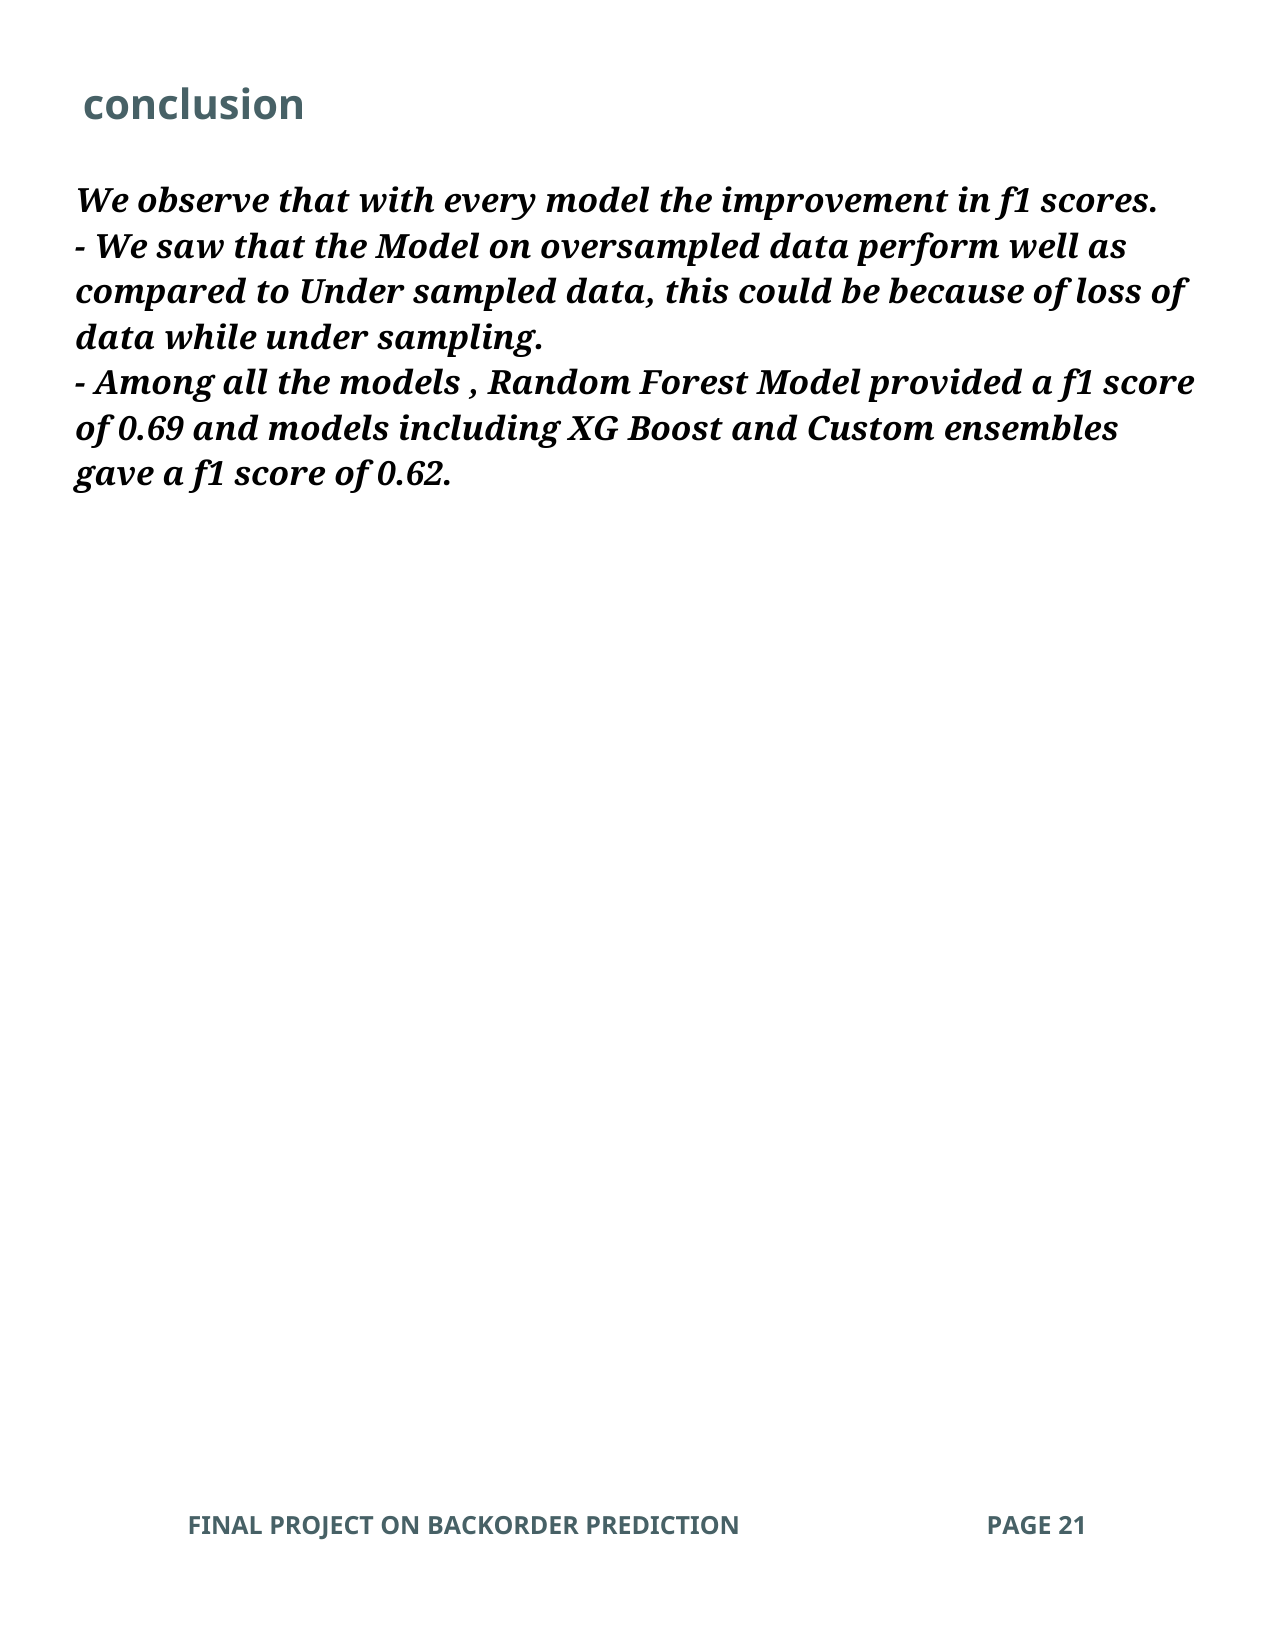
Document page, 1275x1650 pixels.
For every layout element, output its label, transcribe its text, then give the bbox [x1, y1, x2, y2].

subtitle conclusion [75, 75, 1200, 132]
text - We saw that the Model on oversampled data perform well as compared to Under sampled data, this could be because of loss of data while under sampling. [75, 223, 1200, 359]
text We observe that with every model the improvement in f1 scores. [75, 177, 1200, 223]
text - Among all the models , Random Forest Model provided a f1 score of 0.69 and models including XG Boost and Custom ensembles gave a f1 score of 0.62. [75, 359, 1200, 495]
